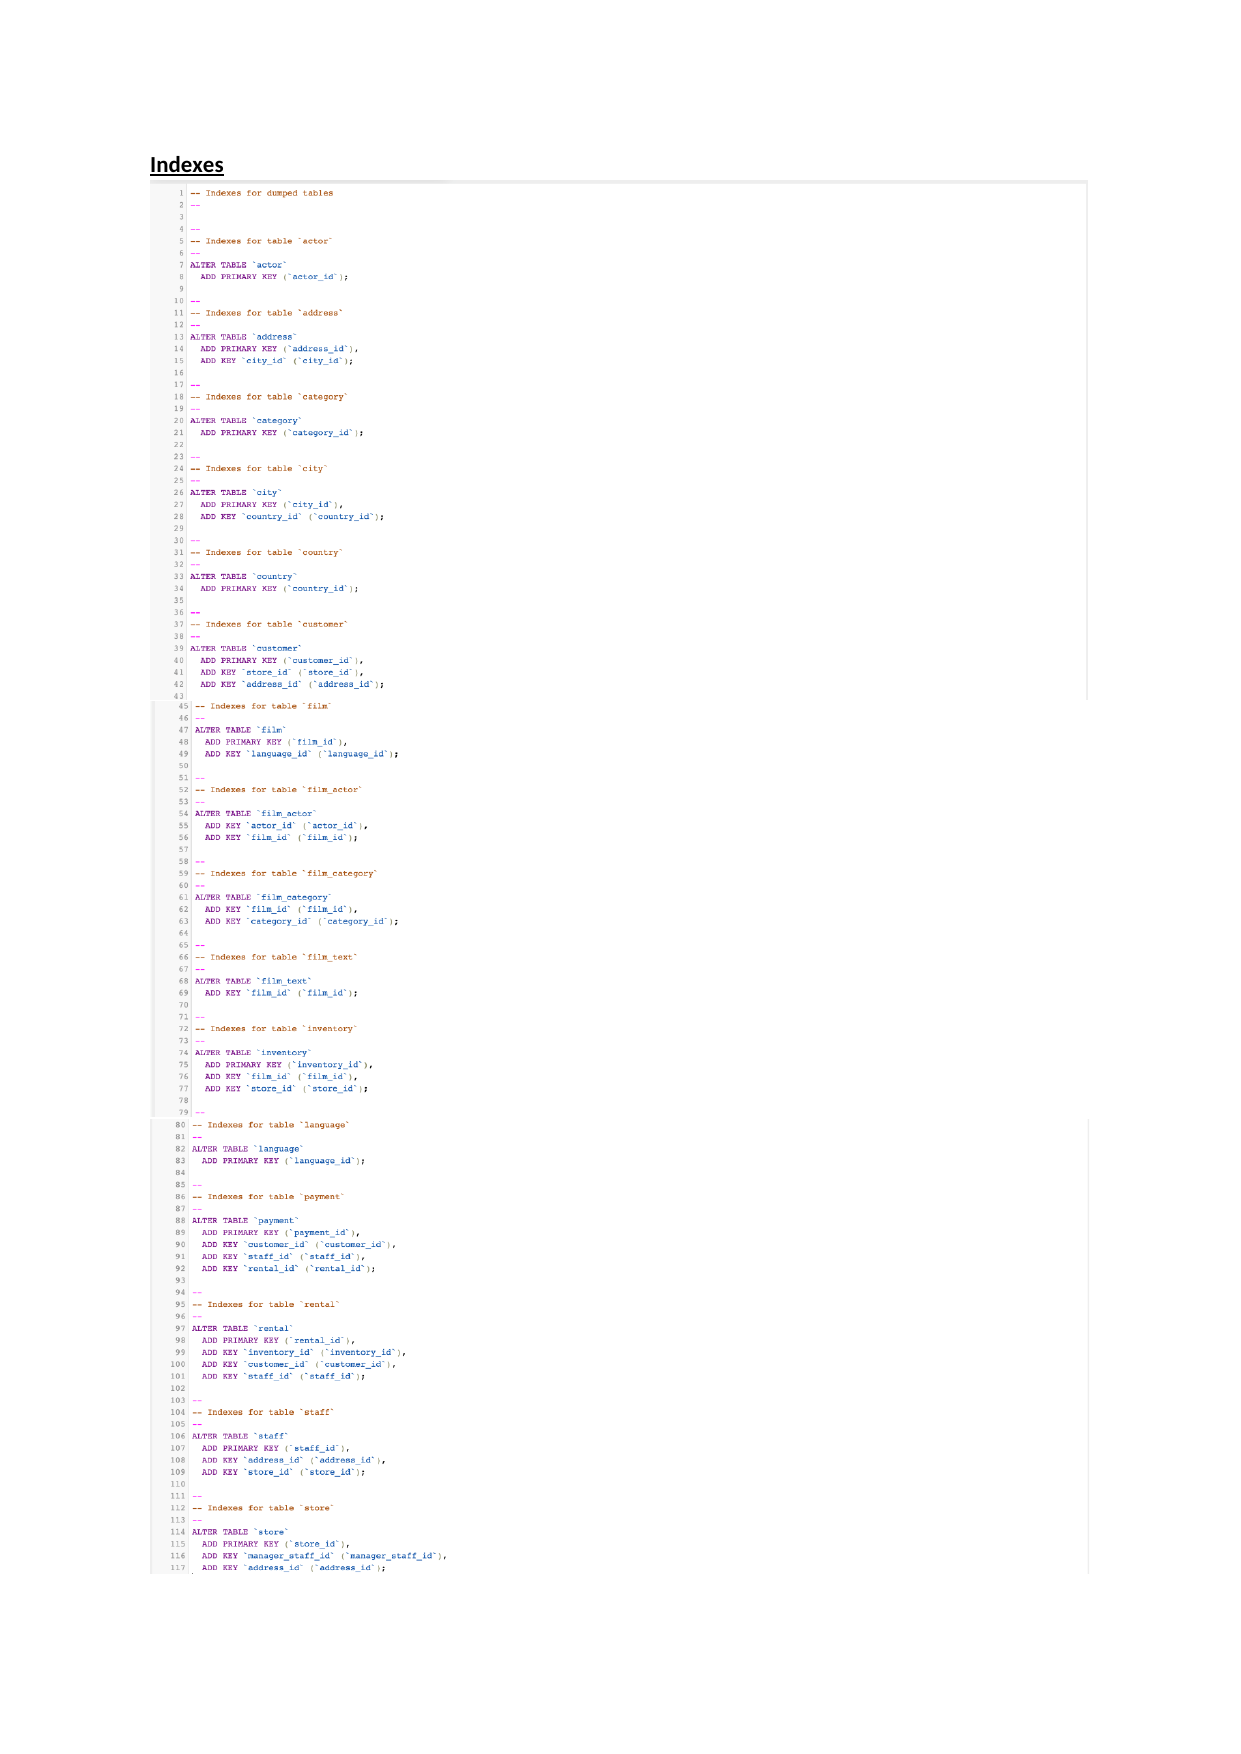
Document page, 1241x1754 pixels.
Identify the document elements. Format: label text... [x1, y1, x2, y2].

picture [150, 180, 1088, 700]
picture [150, 1119, 1090, 1574]
picture [150, 701, 1088, 1117]
